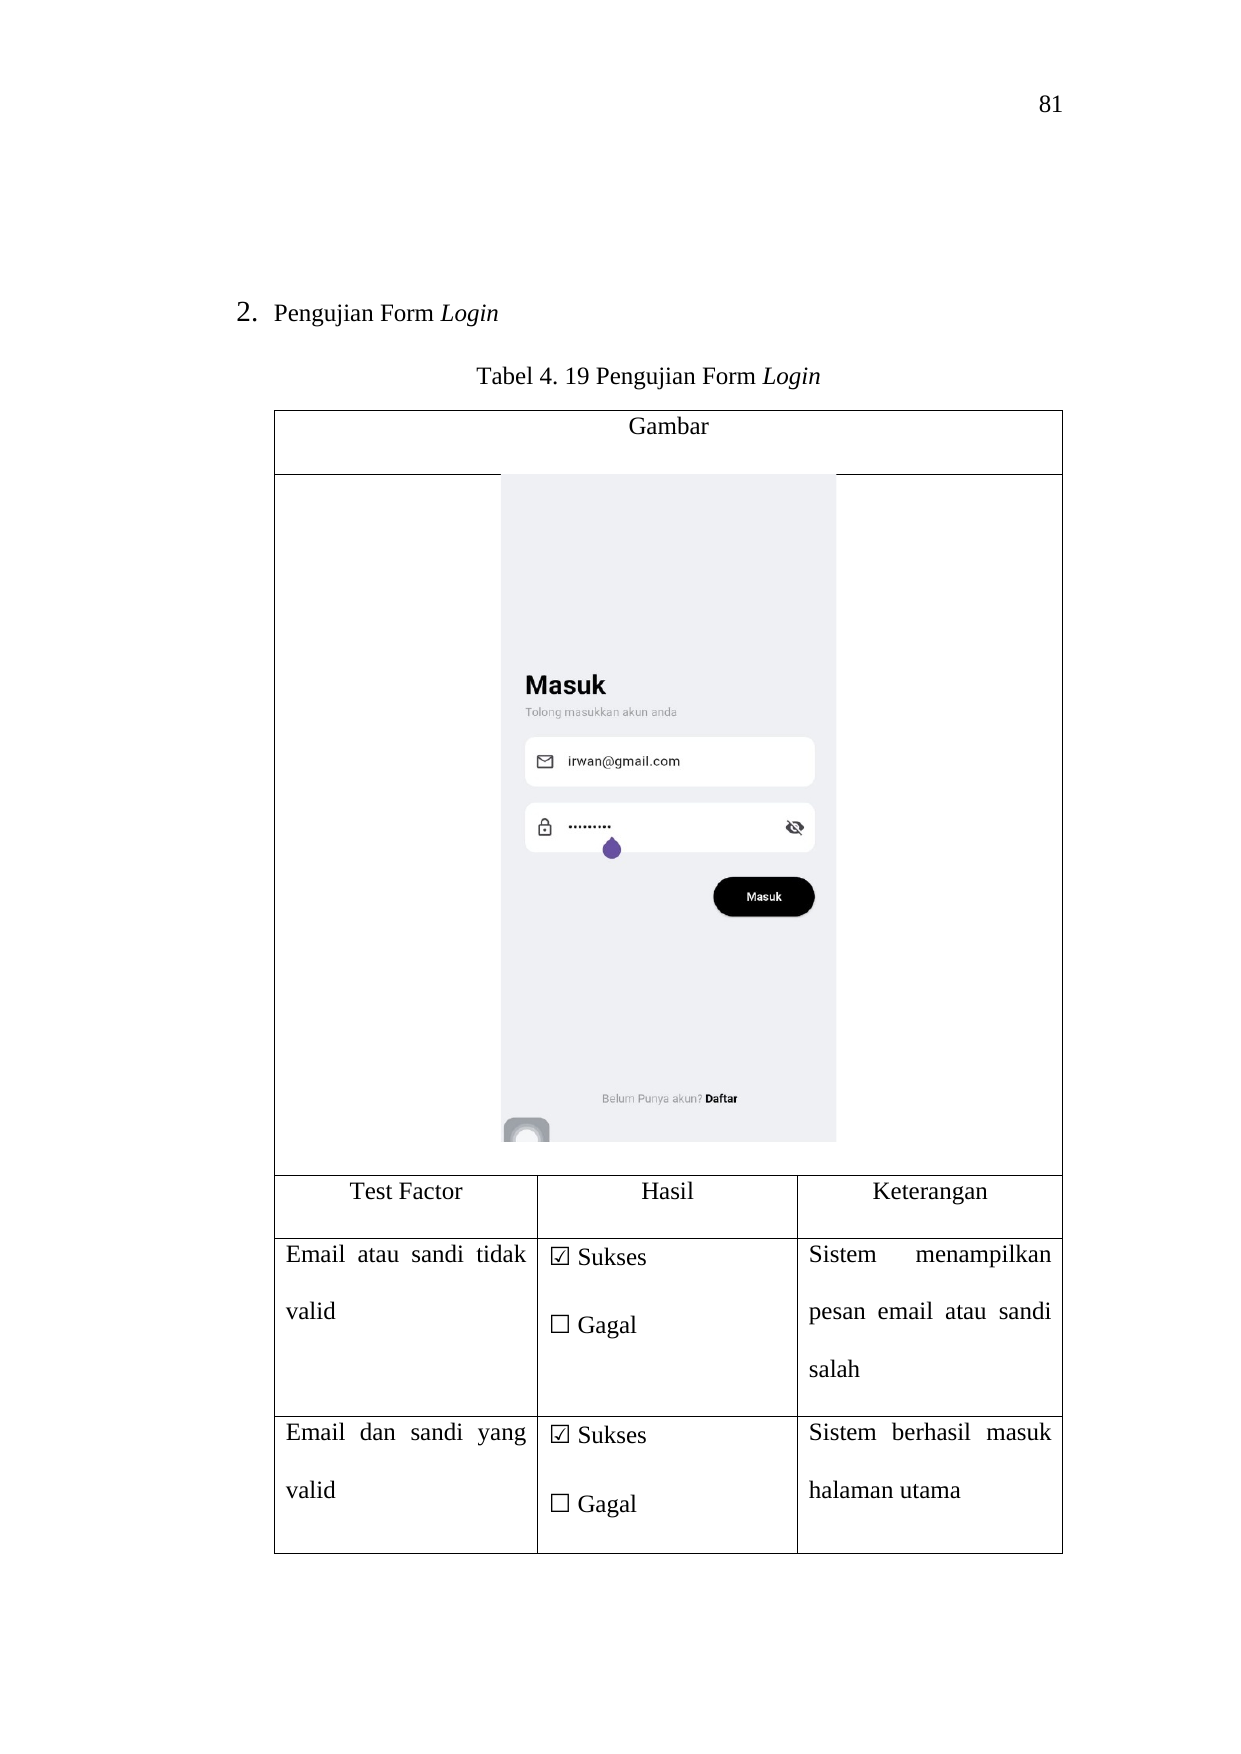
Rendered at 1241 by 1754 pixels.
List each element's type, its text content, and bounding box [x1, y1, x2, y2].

table_cell Keterangan [798, 1176, 1062, 1238]
table_cell ☑ Sukses ☐ Gagal [538, 1239, 797, 1416]
picture [500, 474, 837, 1142]
list Pengujian Form Login [236, 294, 1063, 327]
table_cell Email dan sandi yang valid [275, 1417, 537, 1553]
text Tabel 4. 19 Pengujian Form Login [236, 361, 1063, 389]
table_cell Sistem berhasil masuk halaman utama [798, 1417, 1062, 1553]
table_cell Hasil [538, 1176, 797, 1238]
table_cell ☑ Sukses ☐ Gagal [538, 1417, 797, 1553]
table_cell Email atau sandi tidak valid [275, 1239, 537, 1416]
table_cell Sistem menampilkan pesan email atau sandi salah [798, 1239, 1062, 1416]
table_cell Test Factor [275, 1176, 537, 1238]
table_header Gambar [275, 411, 1062, 474]
table_cell [275, 475, 1062, 1175]
